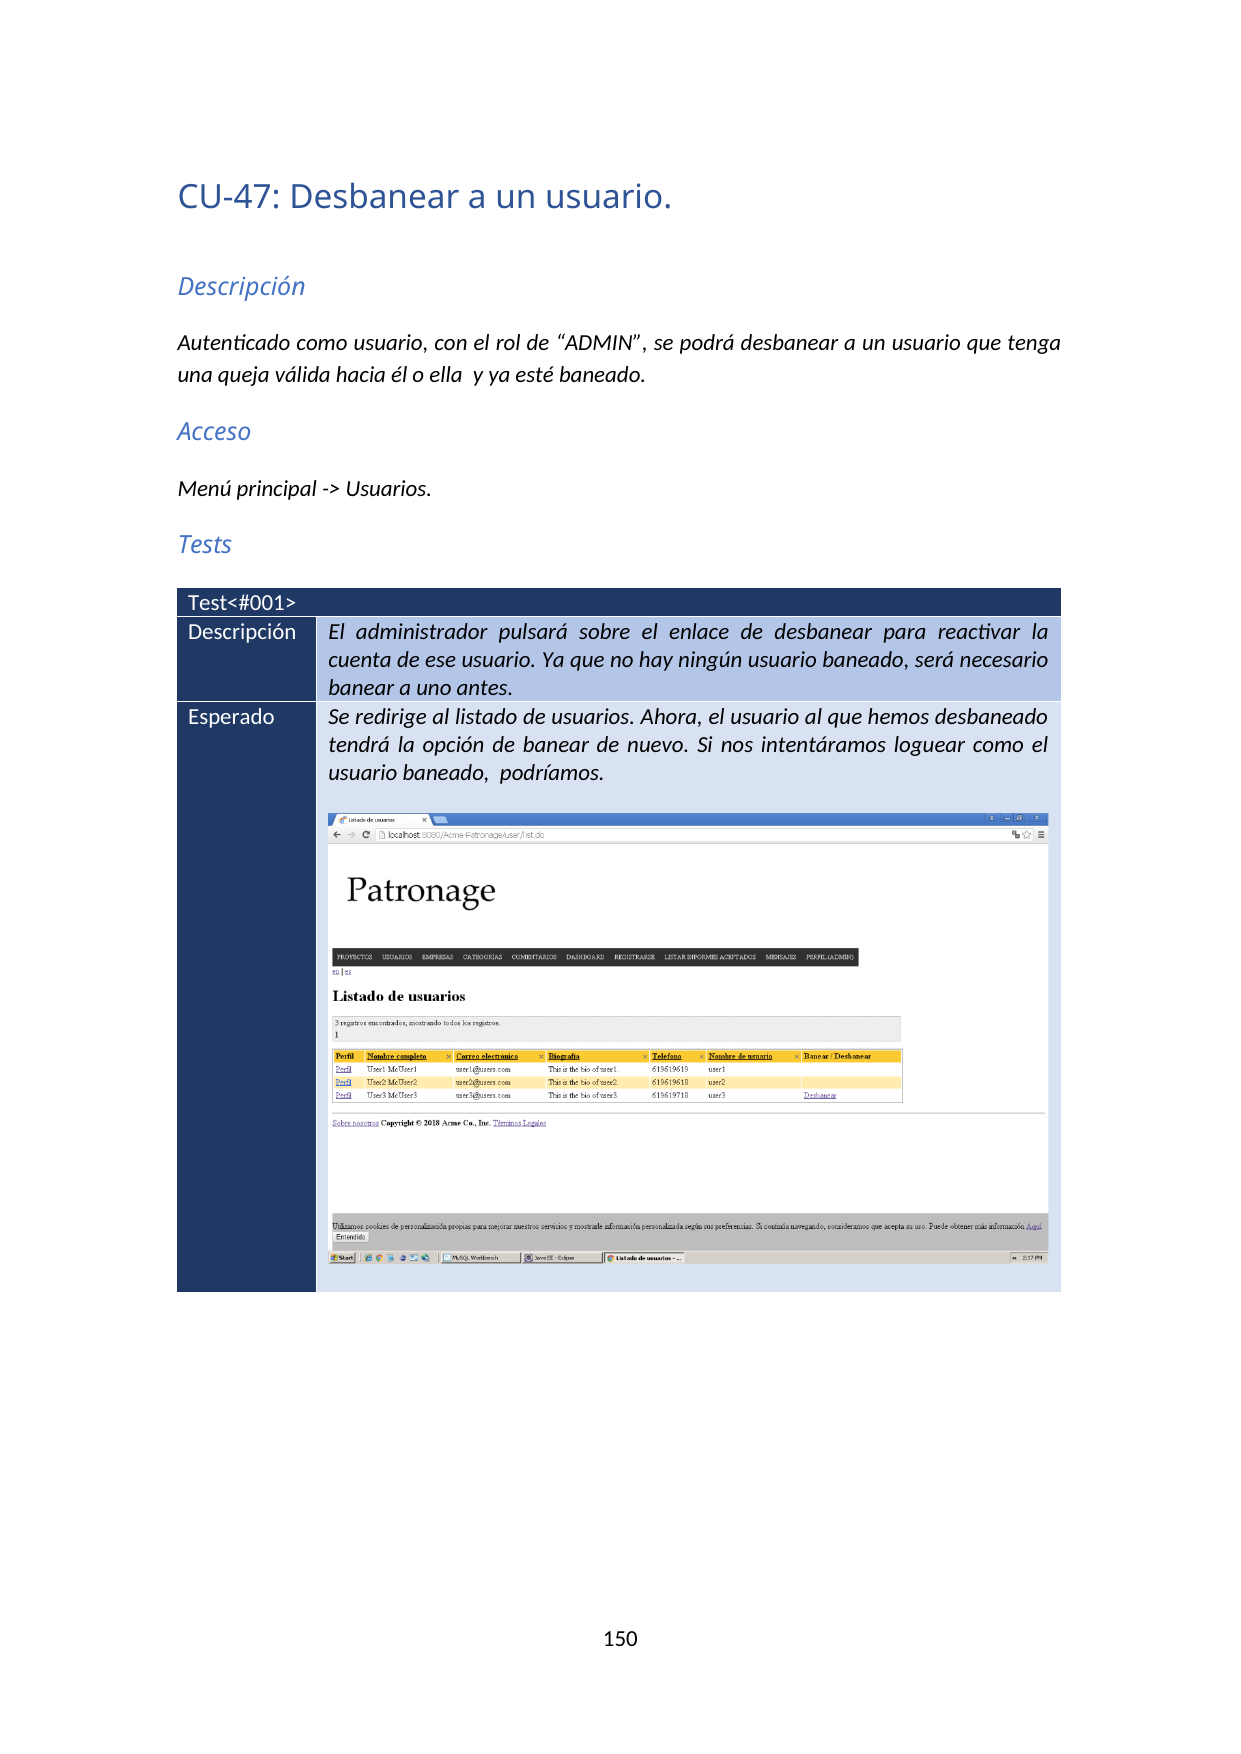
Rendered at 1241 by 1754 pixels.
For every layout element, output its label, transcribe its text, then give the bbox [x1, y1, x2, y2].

text Descripción [177, 268, 1063, 302]
text Acceso [177, 414, 1063, 448]
picture [328, 813, 1049, 1264]
text Menú principal -> Usuarios. [177, 474, 1063, 502]
table_cell Descripción [177, 617, 316, 701]
table_cell Esperado [177, 702, 316, 1292]
text Autenticado como usuario, con el rol de “ADMIN”, se podrá desbanear a un usuario que tenga una queja válida hacia él o ella y ya esté baneado. [177, 328, 1063, 389]
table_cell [317, 702, 1061, 1292]
table_header Test<#001> [177, 588, 1061, 616]
text Tests [177, 527, 1063, 561]
subtitle CU-47: Desbanear a un usuario. [177, 173, 1063, 218]
table_cell El administrador pulsará sobre el enlace de desbanear para reactivar la cuenta de ese usuario. Ya que no hay ningún usuario baneado, será necesario banear a uno antes. [317, 617, 1061, 701]
